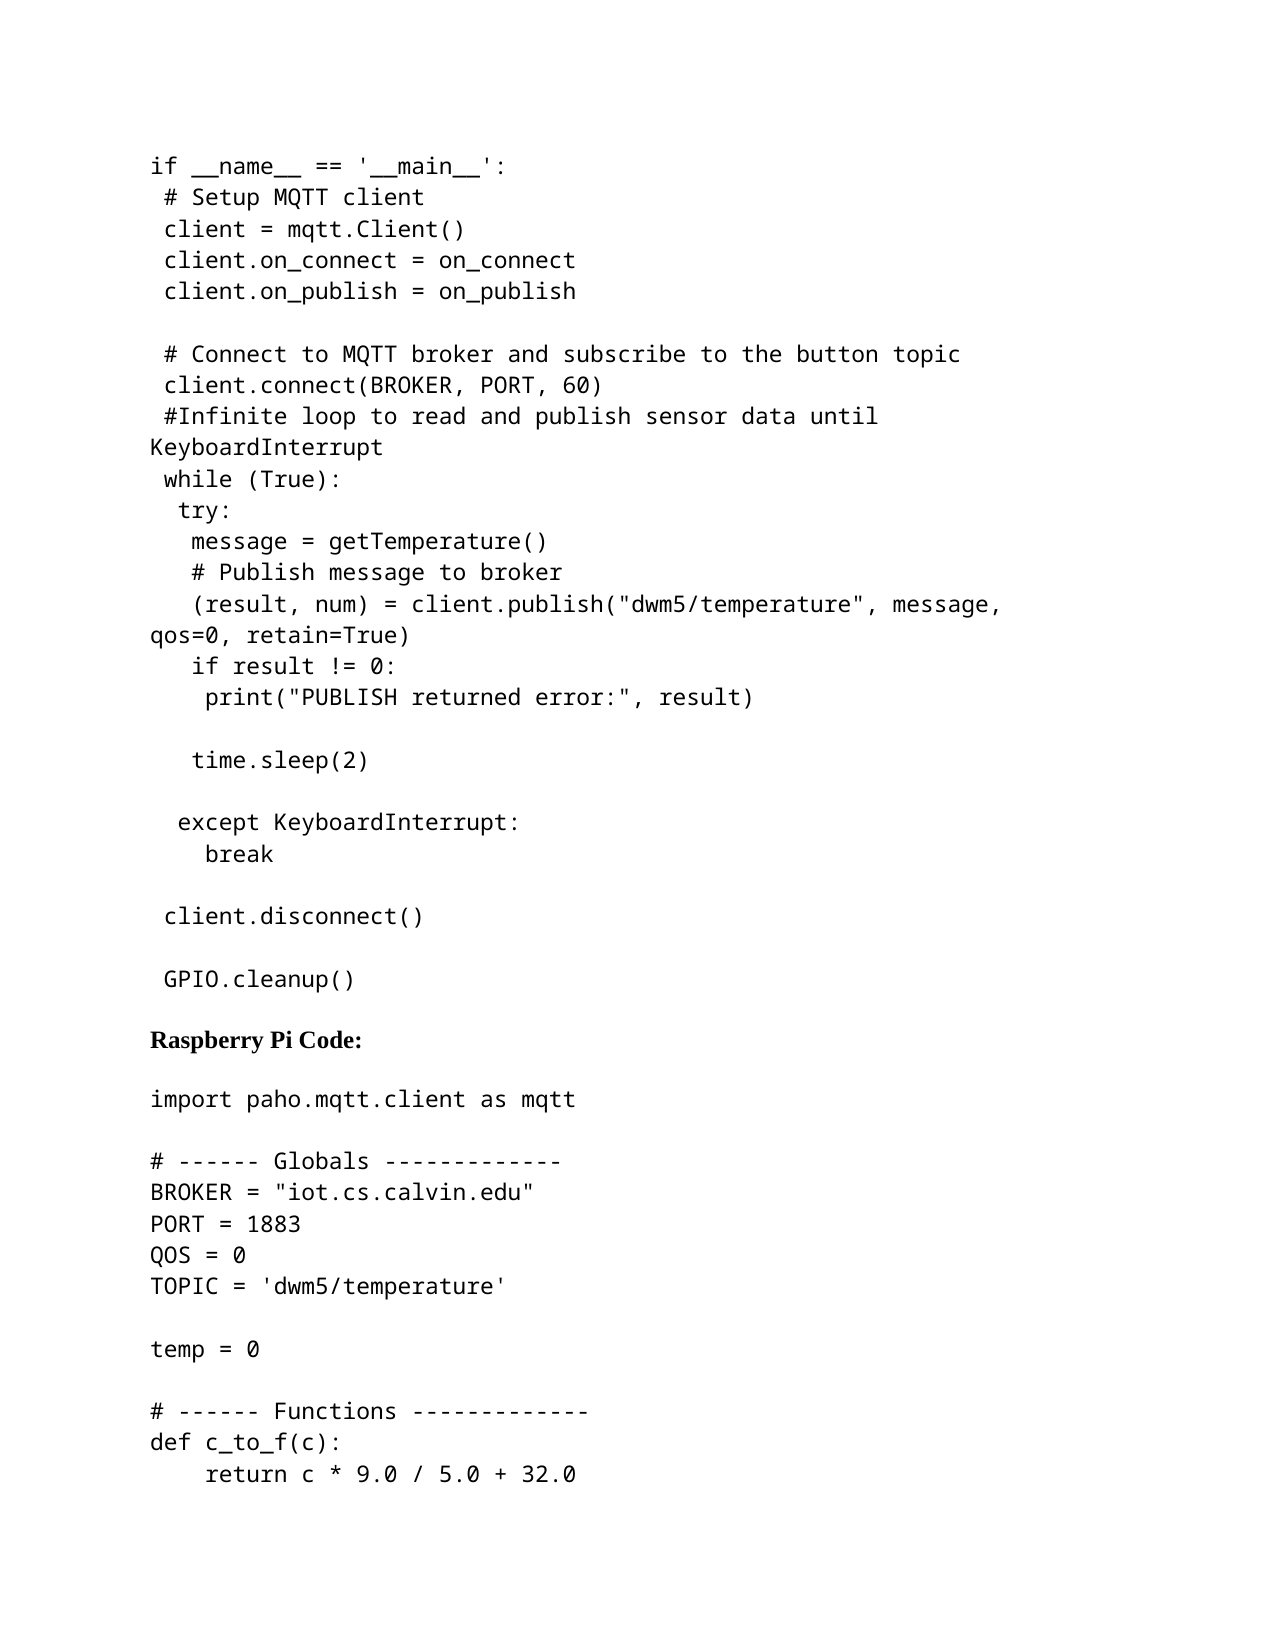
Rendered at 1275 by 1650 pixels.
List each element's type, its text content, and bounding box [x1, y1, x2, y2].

text def c_to_f(c): [150, 1426, 1075, 1457]
text except KeyboardInterrupt: [150, 806, 1075, 837]
text BROKER = "iot.cs.calvin.edu" [150, 1176, 1075, 1207]
text if __name__ == '__main__': [150, 150, 1075, 181]
text Raspberry Pi Code: [150, 1025, 1112, 1054]
text if result != 0: [150, 650, 1075, 681]
text # Setup MQTT client [150, 181, 1075, 212]
text #Infinite loop to read and publish sensor data until KeyboardInterrupt [150, 400, 1075, 462]
text (result, num) = client.publish("dwm5/temperature", message, qos=0, retain=True) [150, 587, 1075, 650]
text client = mqtt.Client() [150, 212, 1075, 244]
text client.disconnect() [150, 900, 1075, 931]
text client.on_connect = on_connect [150, 244, 1075, 275]
text # Connect to MQTT broker and subscribe to the button topic [150, 337, 1075, 369]
text import paho.mqtt.client as mqtt [150, 1082, 1075, 1114]
text client.on_publish = on_publish [150, 275, 1075, 306]
text print("PUBLISH returned error:", result) [150, 681, 1075, 712]
text PORT = 1883 [150, 1207, 1075, 1239]
text # ------ Globals ------------- [150, 1145, 1075, 1176]
text while (True): [150, 462, 1075, 494]
text TOPIC = 'dwm5/temperature' [150, 1270, 1075, 1301]
text message = getTemperature() [150, 525, 1075, 556]
text try: [150, 494, 1075, 525]
text QOS = 0 [150, 1239, 1075, 1270]
text time.sleep(2) [150, 744, 1075, 775]
text client.connect(BROKER, PORT, 60) [150, 369, 1075, 400]
text return c * 9.0 / 5.0 + 32.0 [150, 1457, 1075, 1489]
text GPIO.cleanup() [150, 962, 1075, 994]
text # ------ Functions ------------- [150, 1395, 1075, 1426]
text # Publish message to broker [150, 556, 1075, 587]
text temp = 0 [150, 1332, 1075, 1364]
text break [150, 837, 1075, 869]
